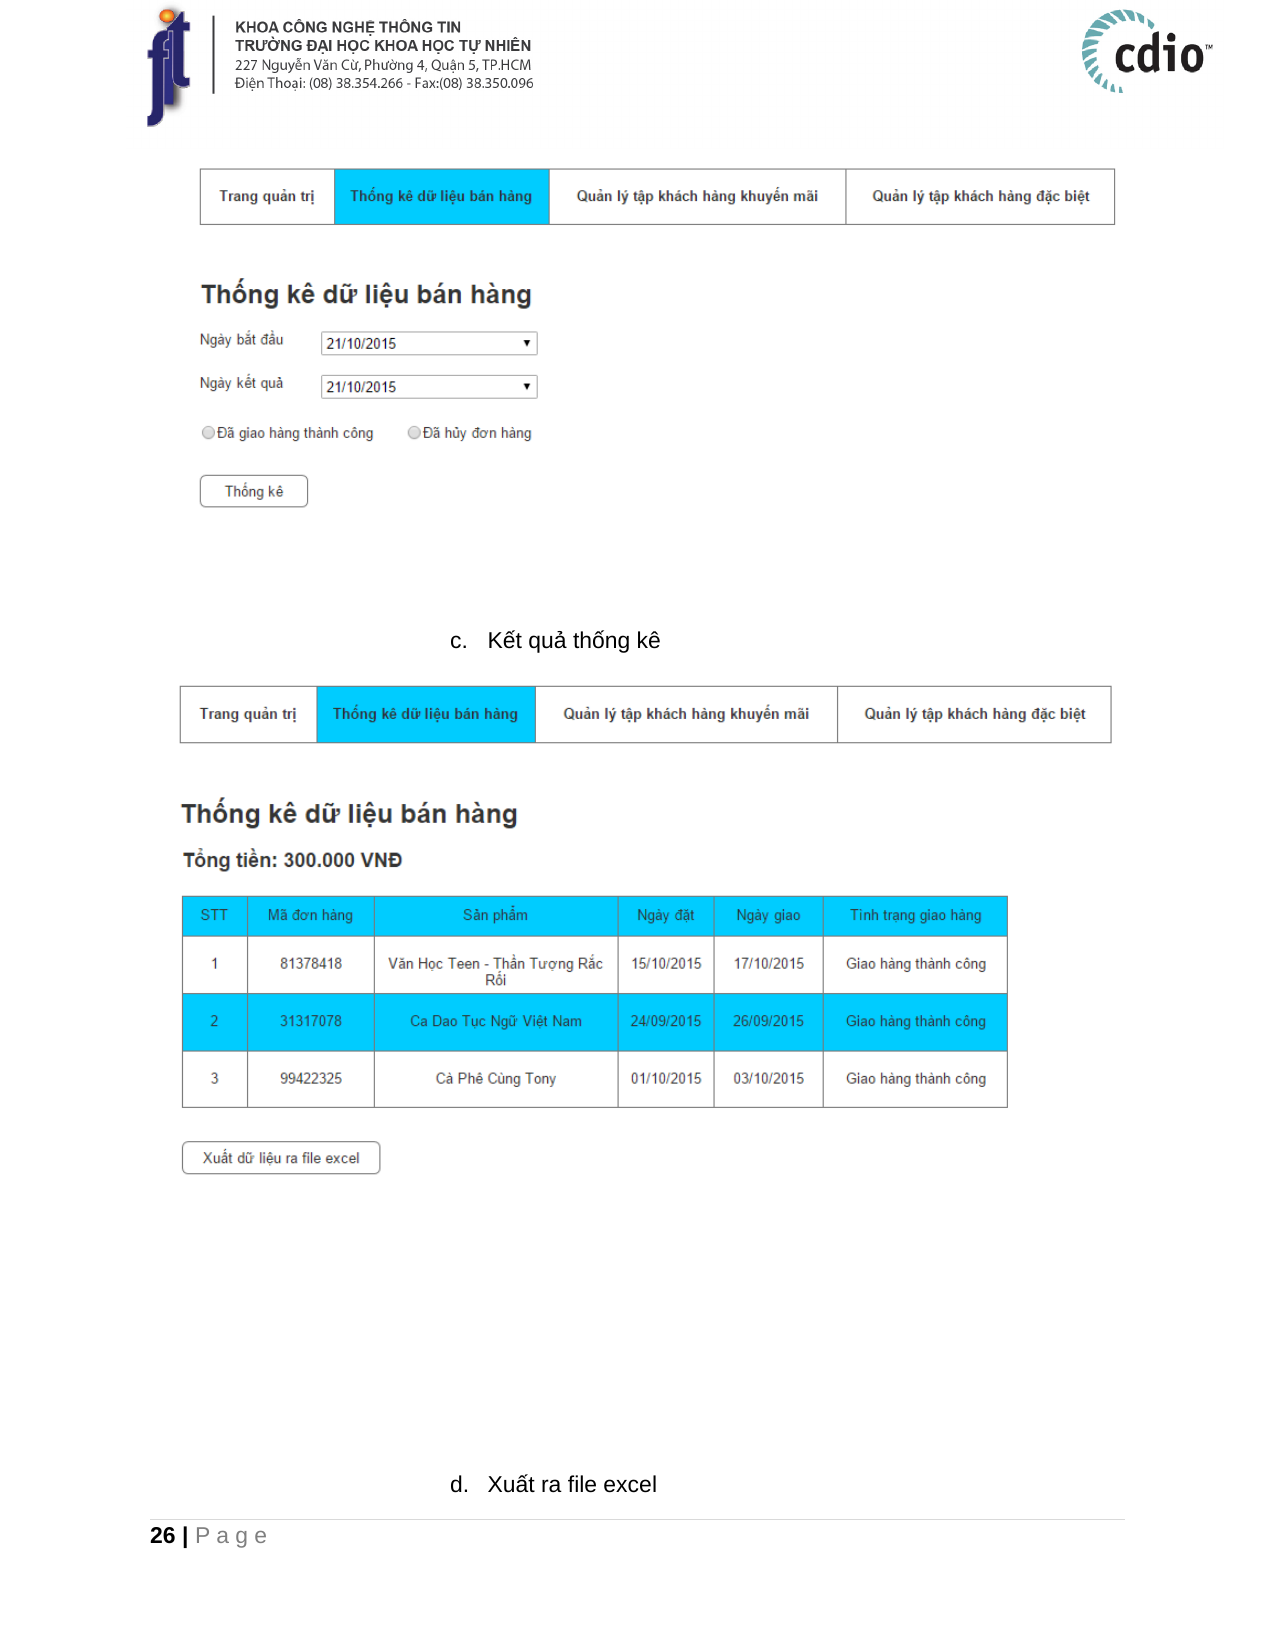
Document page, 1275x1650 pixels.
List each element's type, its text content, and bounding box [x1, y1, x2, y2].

list Kết quả thống kê [450, 627, 1125, 653]
picture [125, 0, 1224, 149]
list Xuất ra file excel [450, 1471, 1125, 1498]
picture [150, 678, 1125, 1192]
picture [150, 150, 1125, 603]
